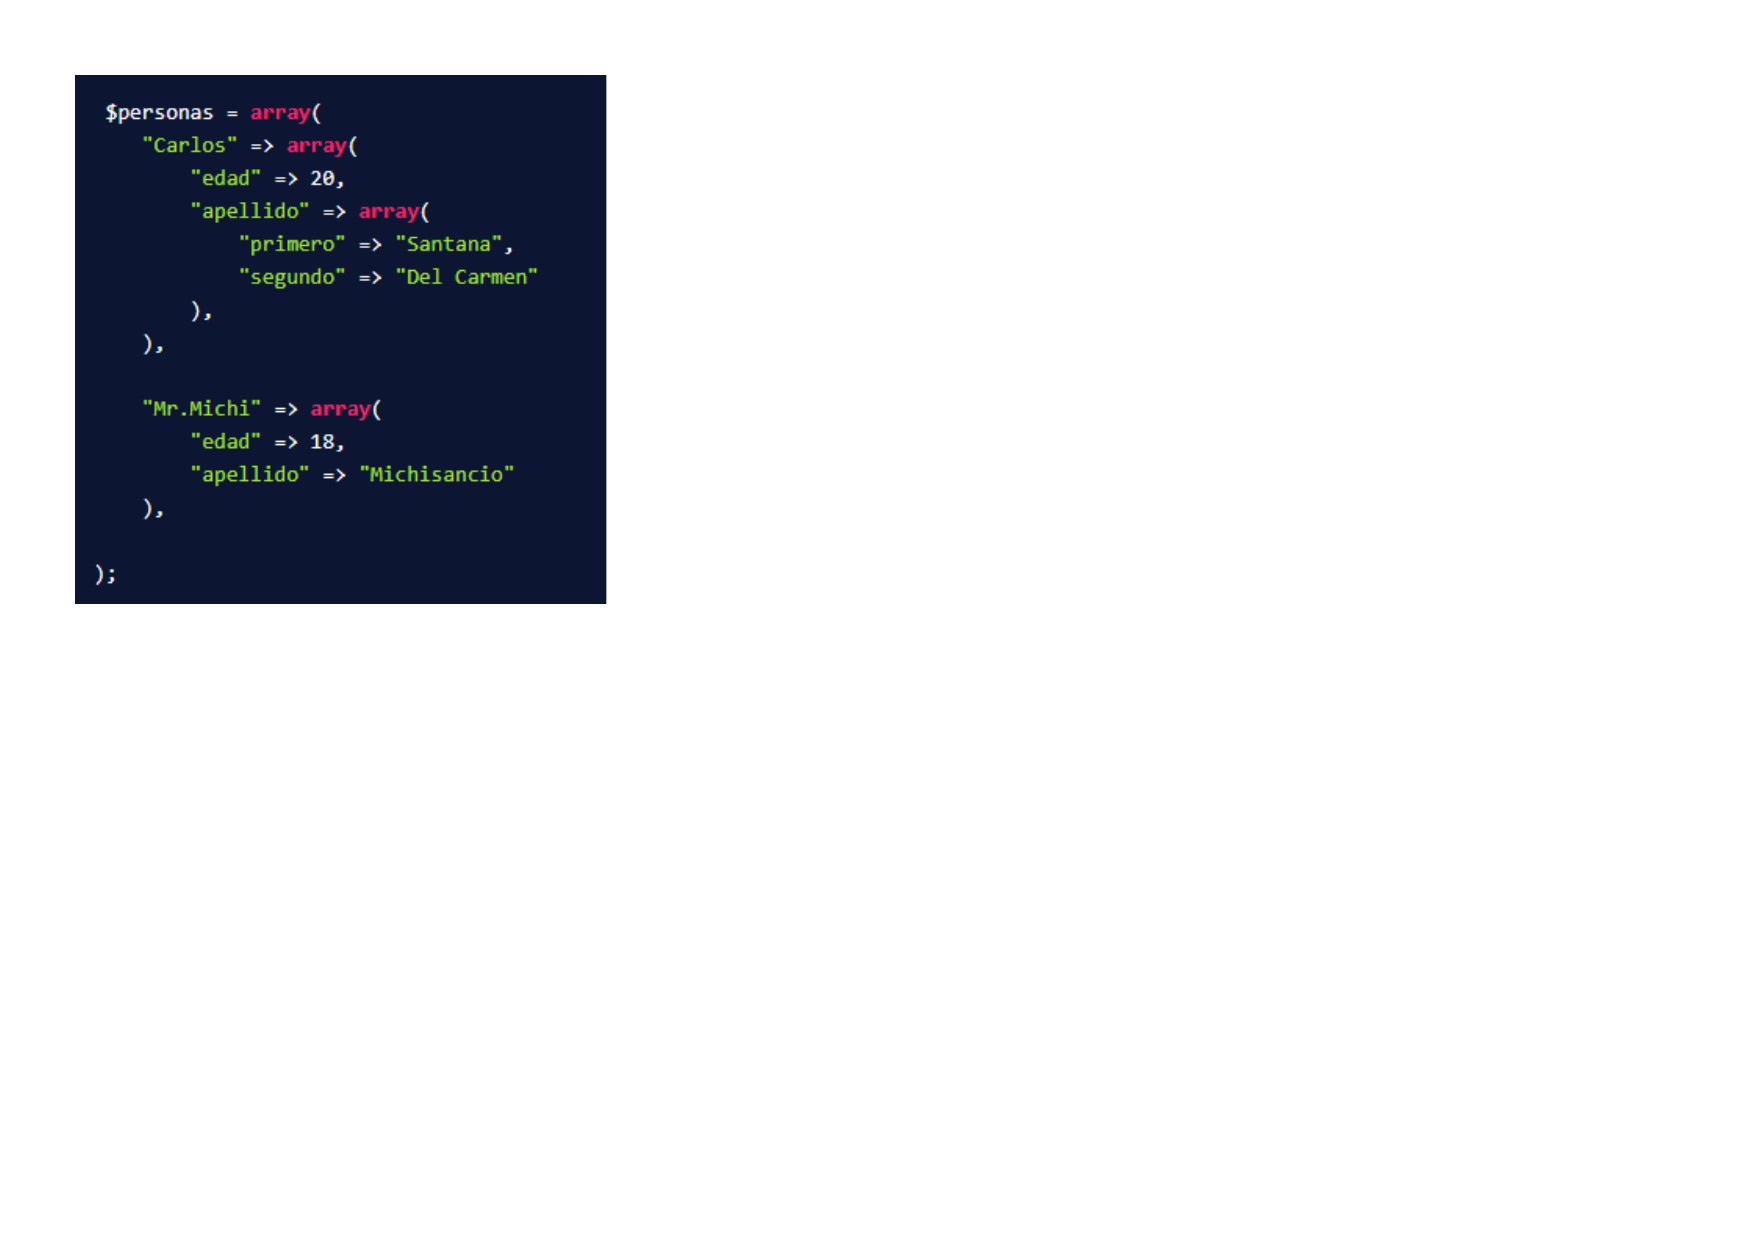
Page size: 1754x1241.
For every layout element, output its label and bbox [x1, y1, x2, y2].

picture [75, 75, 607, 604]
